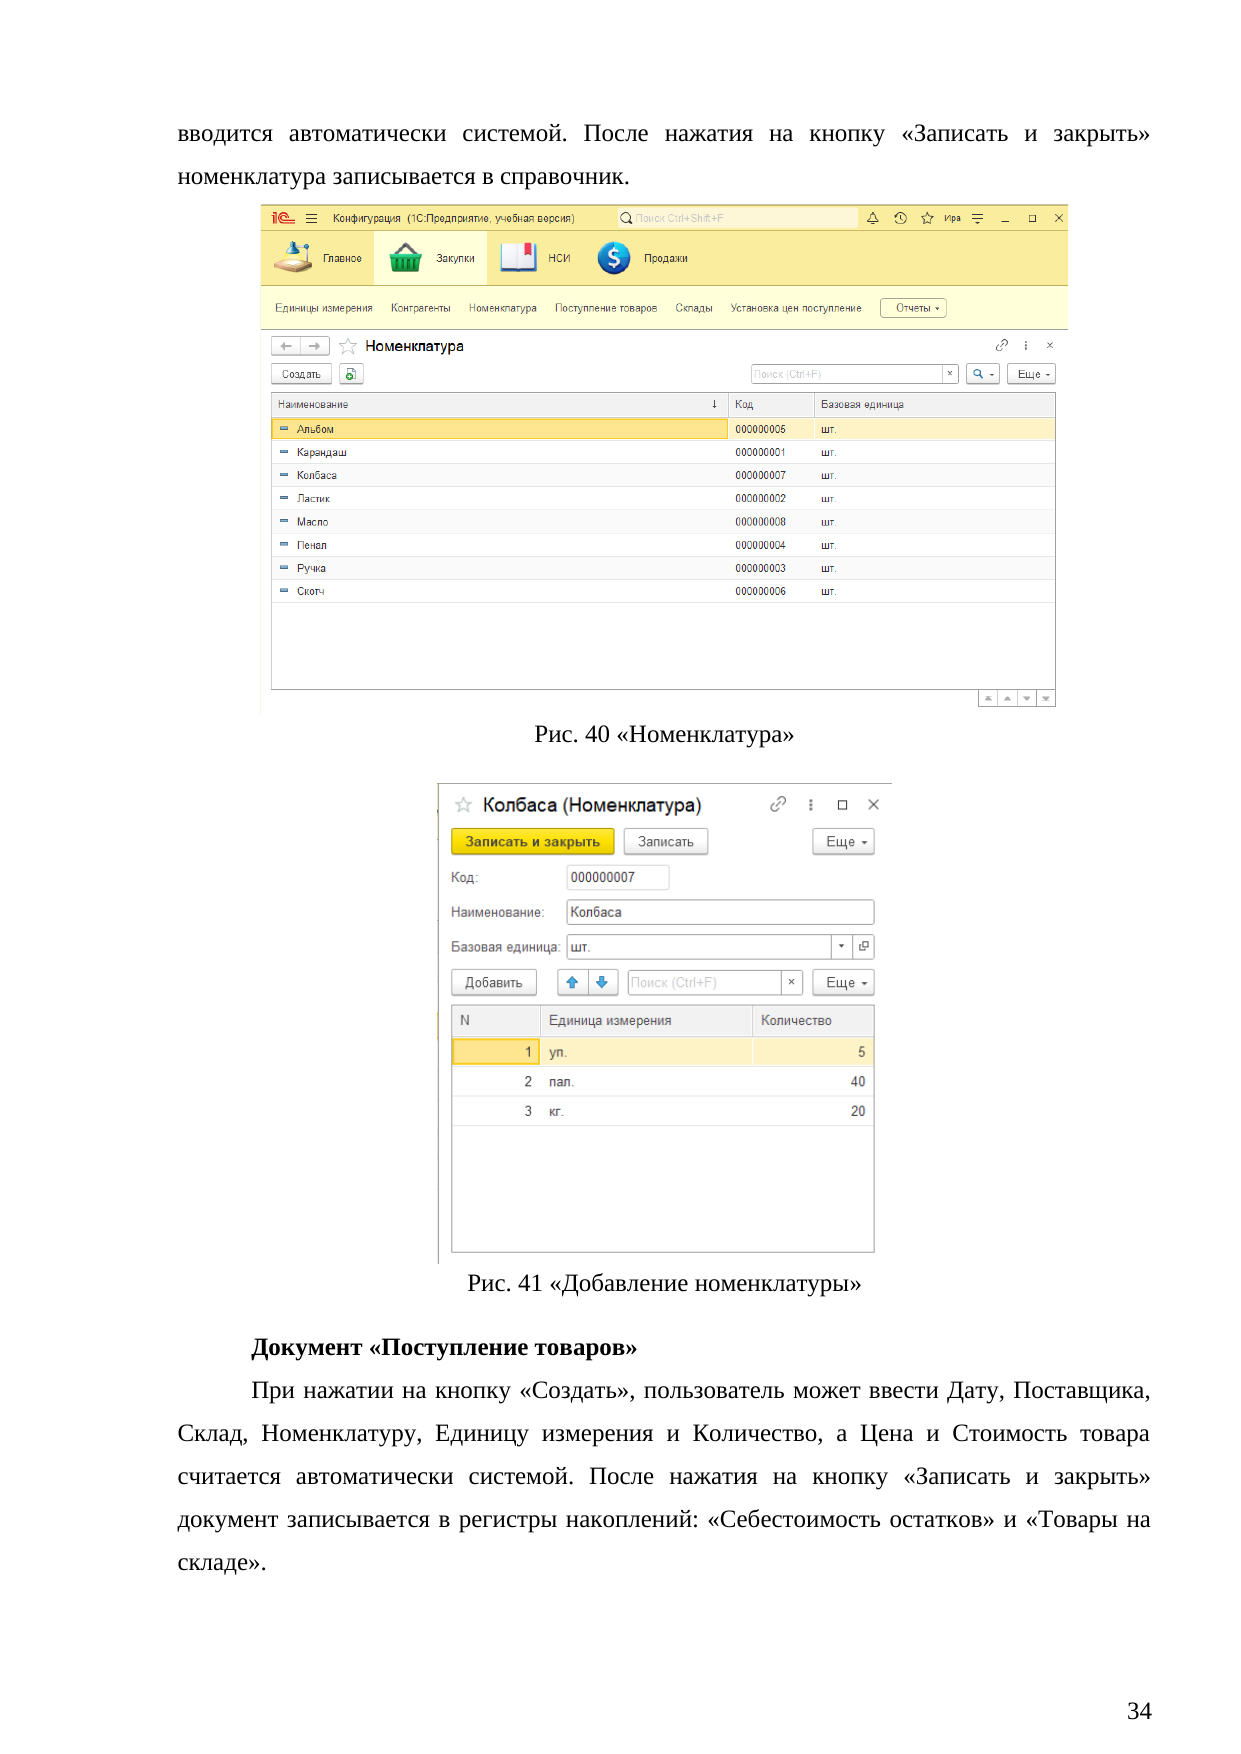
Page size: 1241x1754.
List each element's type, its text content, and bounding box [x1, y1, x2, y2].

text При нажатии на кнопку «Создать», пользователь может ввести Дату, Поставщика, Склад, Номенклатуру, Единицу измерения и Количество, а Цена и Стоимость товара считается автоматически системой. После нажатия на кнопку «Записать и закрыть» документ записывается в регистры накоплений: «Себестоимость остатков» и «Товары на складе». [177, 1375, 1152, 1576]
text Документ «Поступление товаров» [177, 1332, 1152, 1361]
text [177, 118, 1152, 190]
text Рис. 40 «Номенклатура» [177, 719, 1152, 748]
picture [260, 204, 1069, 716]
picture [437, 783, 892, 1264]
text Рис. 41 «Добавление номенклатуры» [177, 1268, 1152, 1297]
